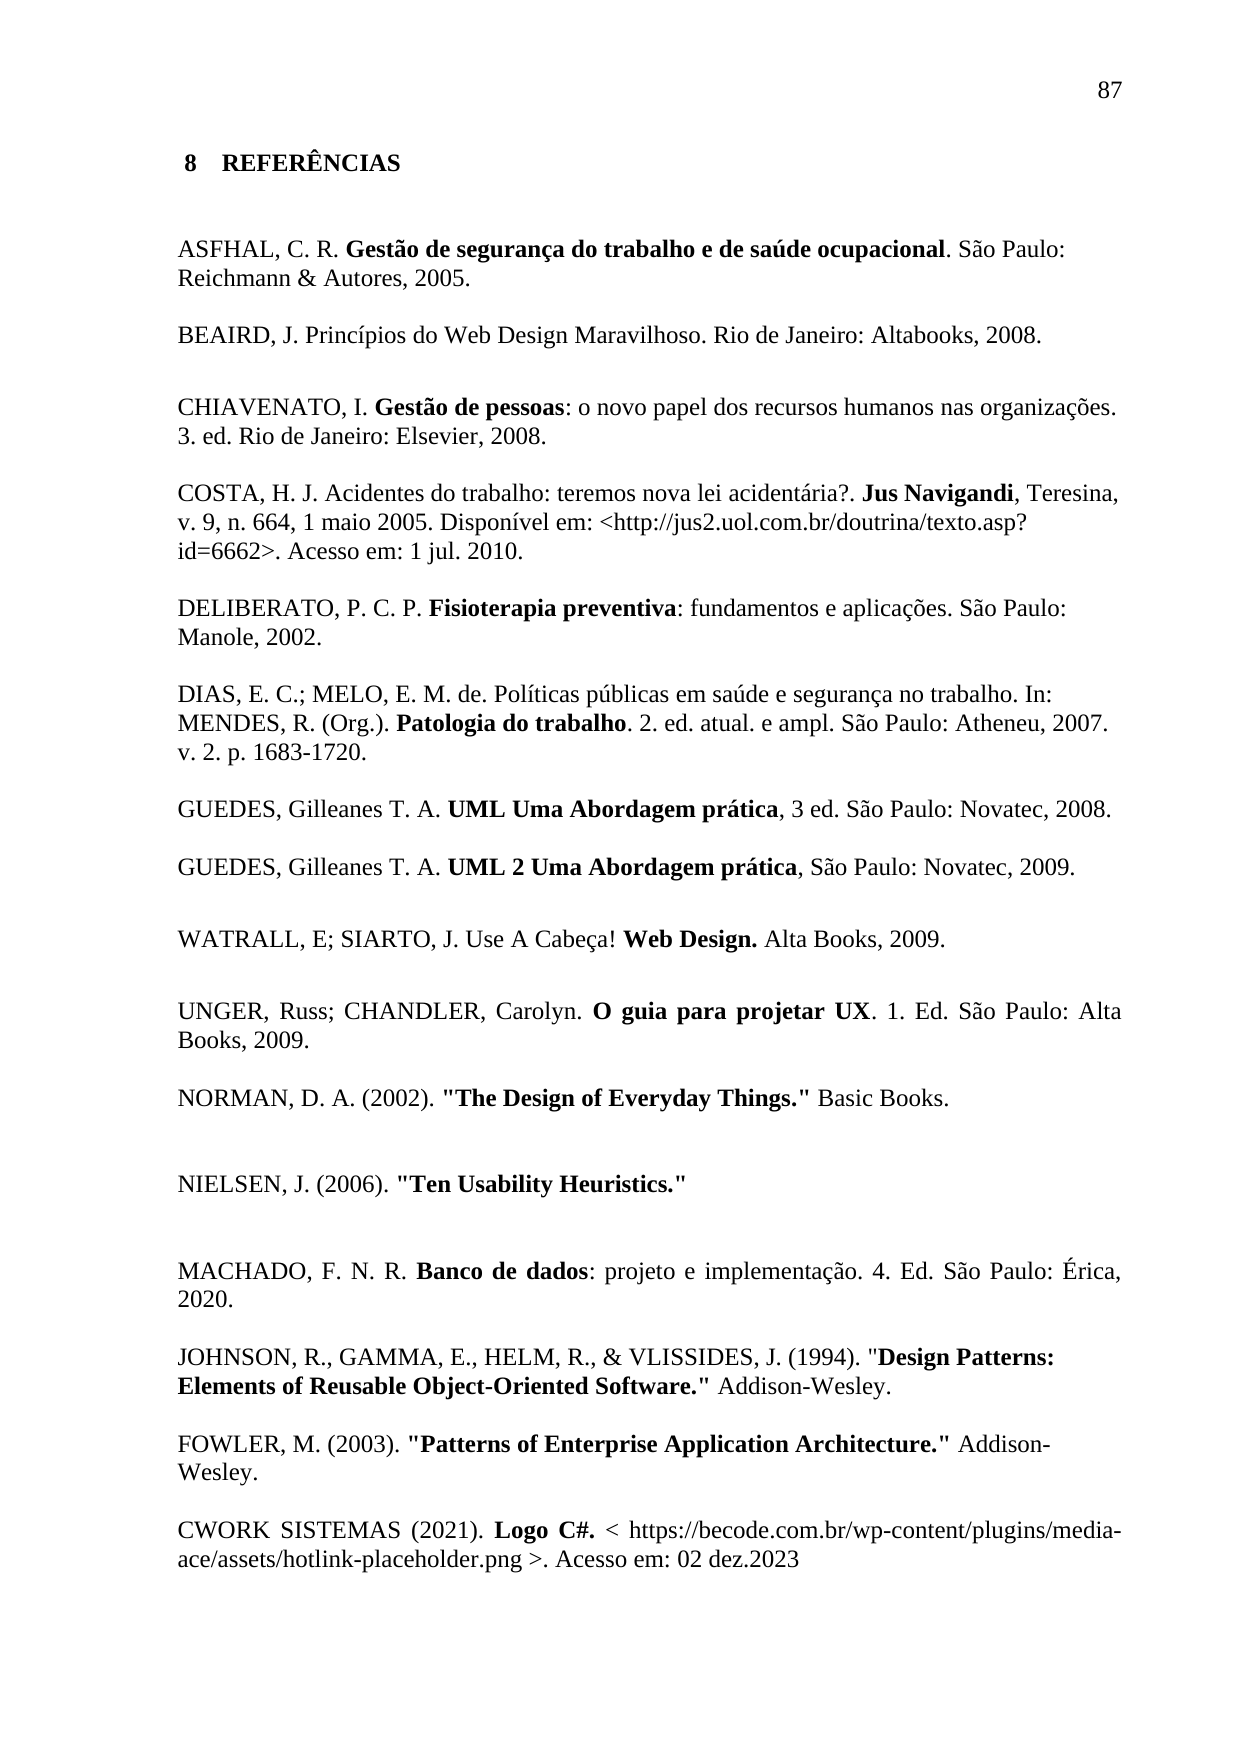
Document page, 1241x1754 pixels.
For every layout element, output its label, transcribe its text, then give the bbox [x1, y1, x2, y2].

text DELIBERATO, P. C. P. Fisioterapia preventiva: fundamentos e aplicações. São Paulo: Manole, 2002. [177, 593, 1122, 651]
text JOHNSON, R., GAMMA, E., HELM, R., & VLISSIDES, J. (1994). "Design Patterns: Elements of Reusable Object-Oriented Software." Addison-Wesley. [177, 1342, 1122, 1400]
text FOWLER, M. (2003). "Patterns of Enterprise Application Architecture." Addison-Wesley. [177, 1429, 1122, 1486]
text ASFHAL, C. R. Gestão de segurança do trabalho e de saúde ocupacional. São Paulo: Reichmann & Autores, 2005. [177, 234, 1122, 291]
text NIELSEN, J. (2006). "Ten Usability Heuristics." [177, 1169, 1122, 1198]
text MACHADO, F. N. R. Banco de dados: projeto e implementação. 4. Ed. São Paulo: Érica, 2020. [177, 1256, 1122, 1313]
text GUEDES, Gilleanes T. A. UML 2 Uma Abordagem prática, São Paulo: Novatec, 2009. [177, 852, 1122, 881]
text CWORK SISTEMAS (2021). Logo C#. < https://becode.com.br/wp-content/plugins/media-ace/assets/hotlink-placeholder.png >. Acesso em: 02 dez.2023 [177, 1515, 1122, 1572]
text BEAIRD, J. Princípios do Web Design Maravilhoso. Rio de Janeiro: Altabooks, 2008. [177, 320, 1122, 349]
text GUEDES, Gilleanes T. A. UML Uma Abordagem prática, 3 ed. São Paulo: Novatec, 2008. [177, 794, 1122, 823]
subtitle REFERÊNCIAS [184, 148, 1122, 176]
text CHIAVENATO, I. Gestão de pessoas: o novo papel dos recursos humanos nas organizações. 3. ed. Rio de Janeiro: Elsevier, 2008. [177, 392, 1122, 449]
text COSTA, H. J. Acidentes do trabalho: teremos nova lei acidentária?. Jus Navigandi, Teresina, v. 9, n. 664, 1 maio 2005. Disponível em: <http://jus2.uol.com.br/doutrina/texto.asp?id=6662>. Acesso em: 1 jul. 2010. [177, 478, 1122, 564]
text NORMAN, D. A. (2002). "The Design of Everyday Things." Basic Books. [177, 1083, 1122, 1112]
text WATRALL, E; SIARTO, J. Use A Cabeça! Web Design. Alta Books, 2009. [177, 924, 1122, 953]
text DIAS, E. C.; MELO, E. M. de. Políticas públicas em saúde e segurança no trabalho. In: MENDES, R. (Org.). Patologia do trabalho. 2. ed. atual. e ampl. São Paulo: Atheneu, 2007. v. 2. p. 1683-1720. [177, 679, 1122, 766]
text UNGER, Russ; CHANDLER, Carolyn. O guia para projetar UX. 1. Ed. São Paulo: Alta Books, 2009. [177, 996, 1122, 1054]
